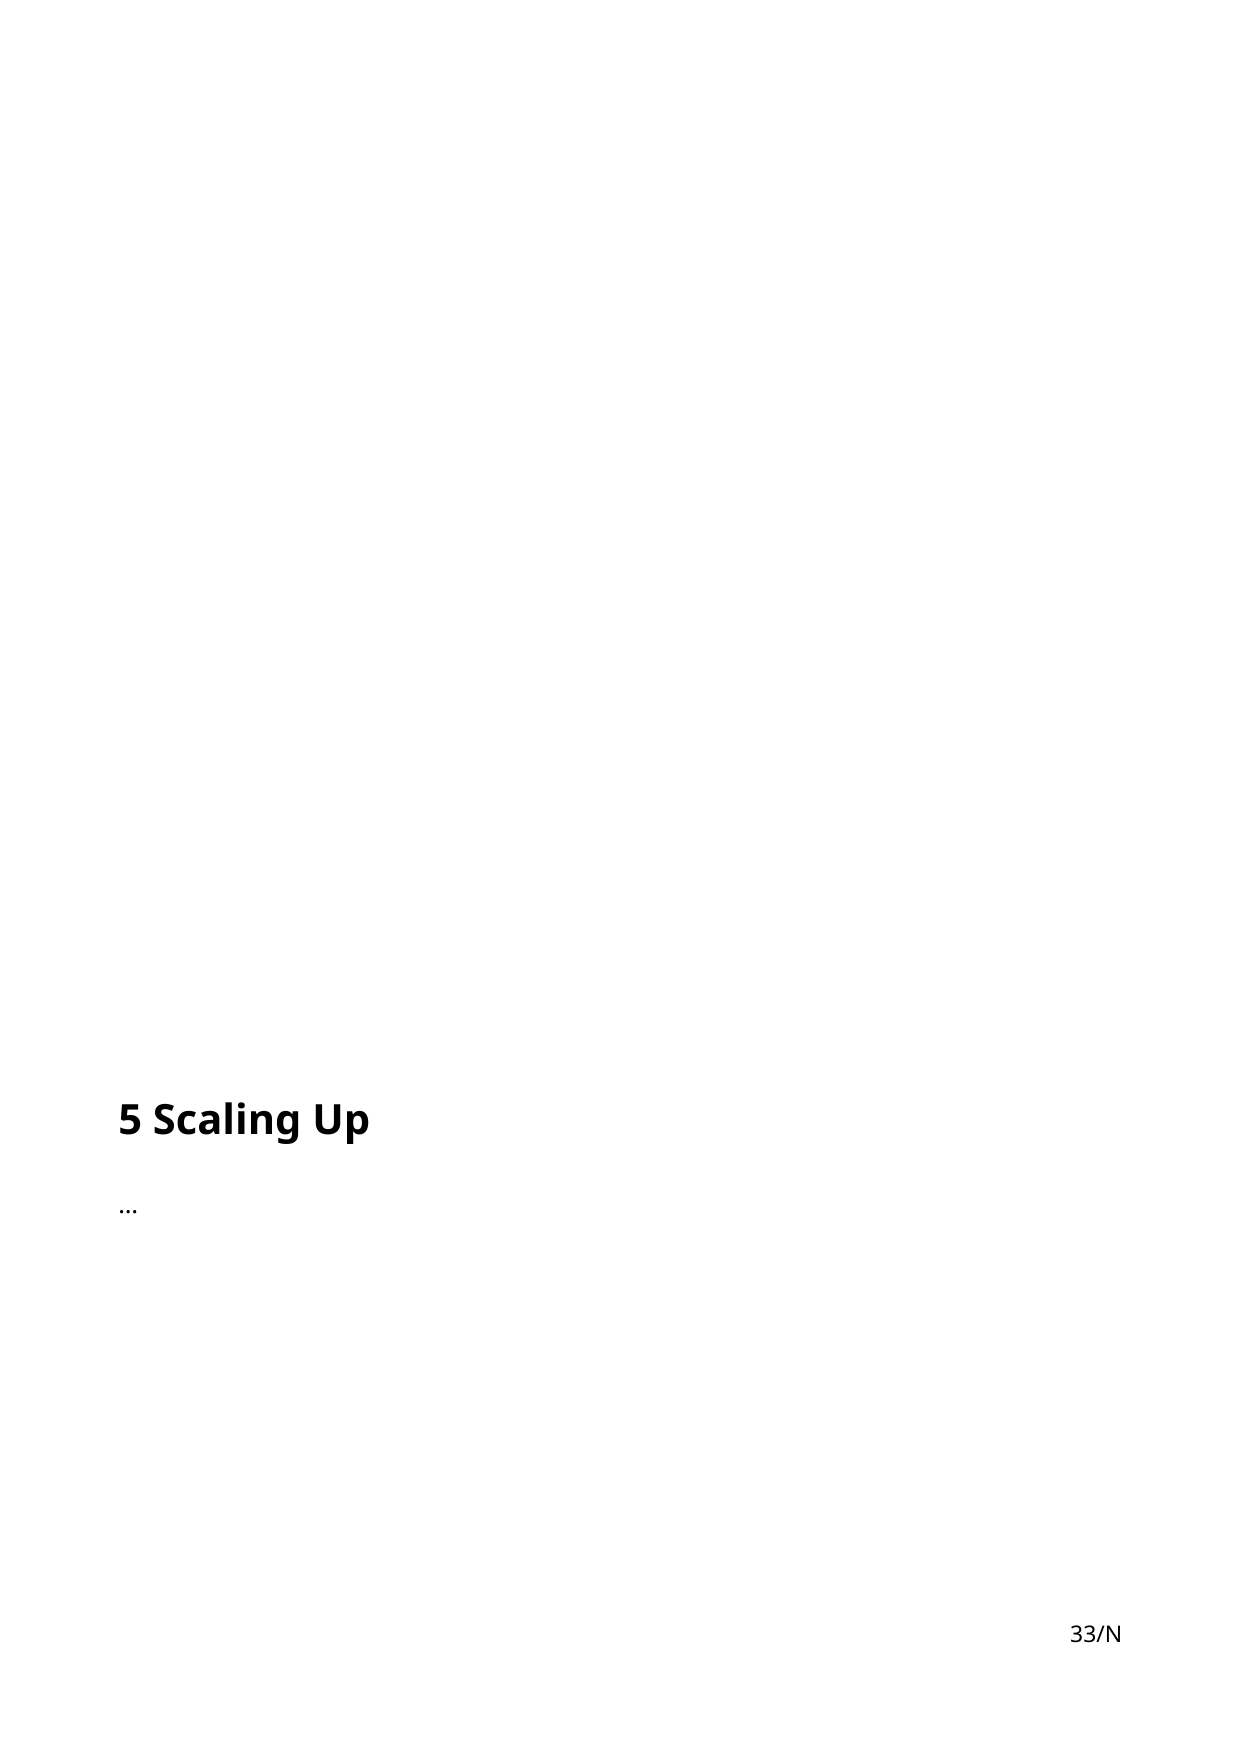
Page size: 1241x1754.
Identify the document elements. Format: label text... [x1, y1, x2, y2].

text … [118, 1187, 1122, 1221]
subtitle 5 Scaling Up [118, 1090, 1122, 1147]
